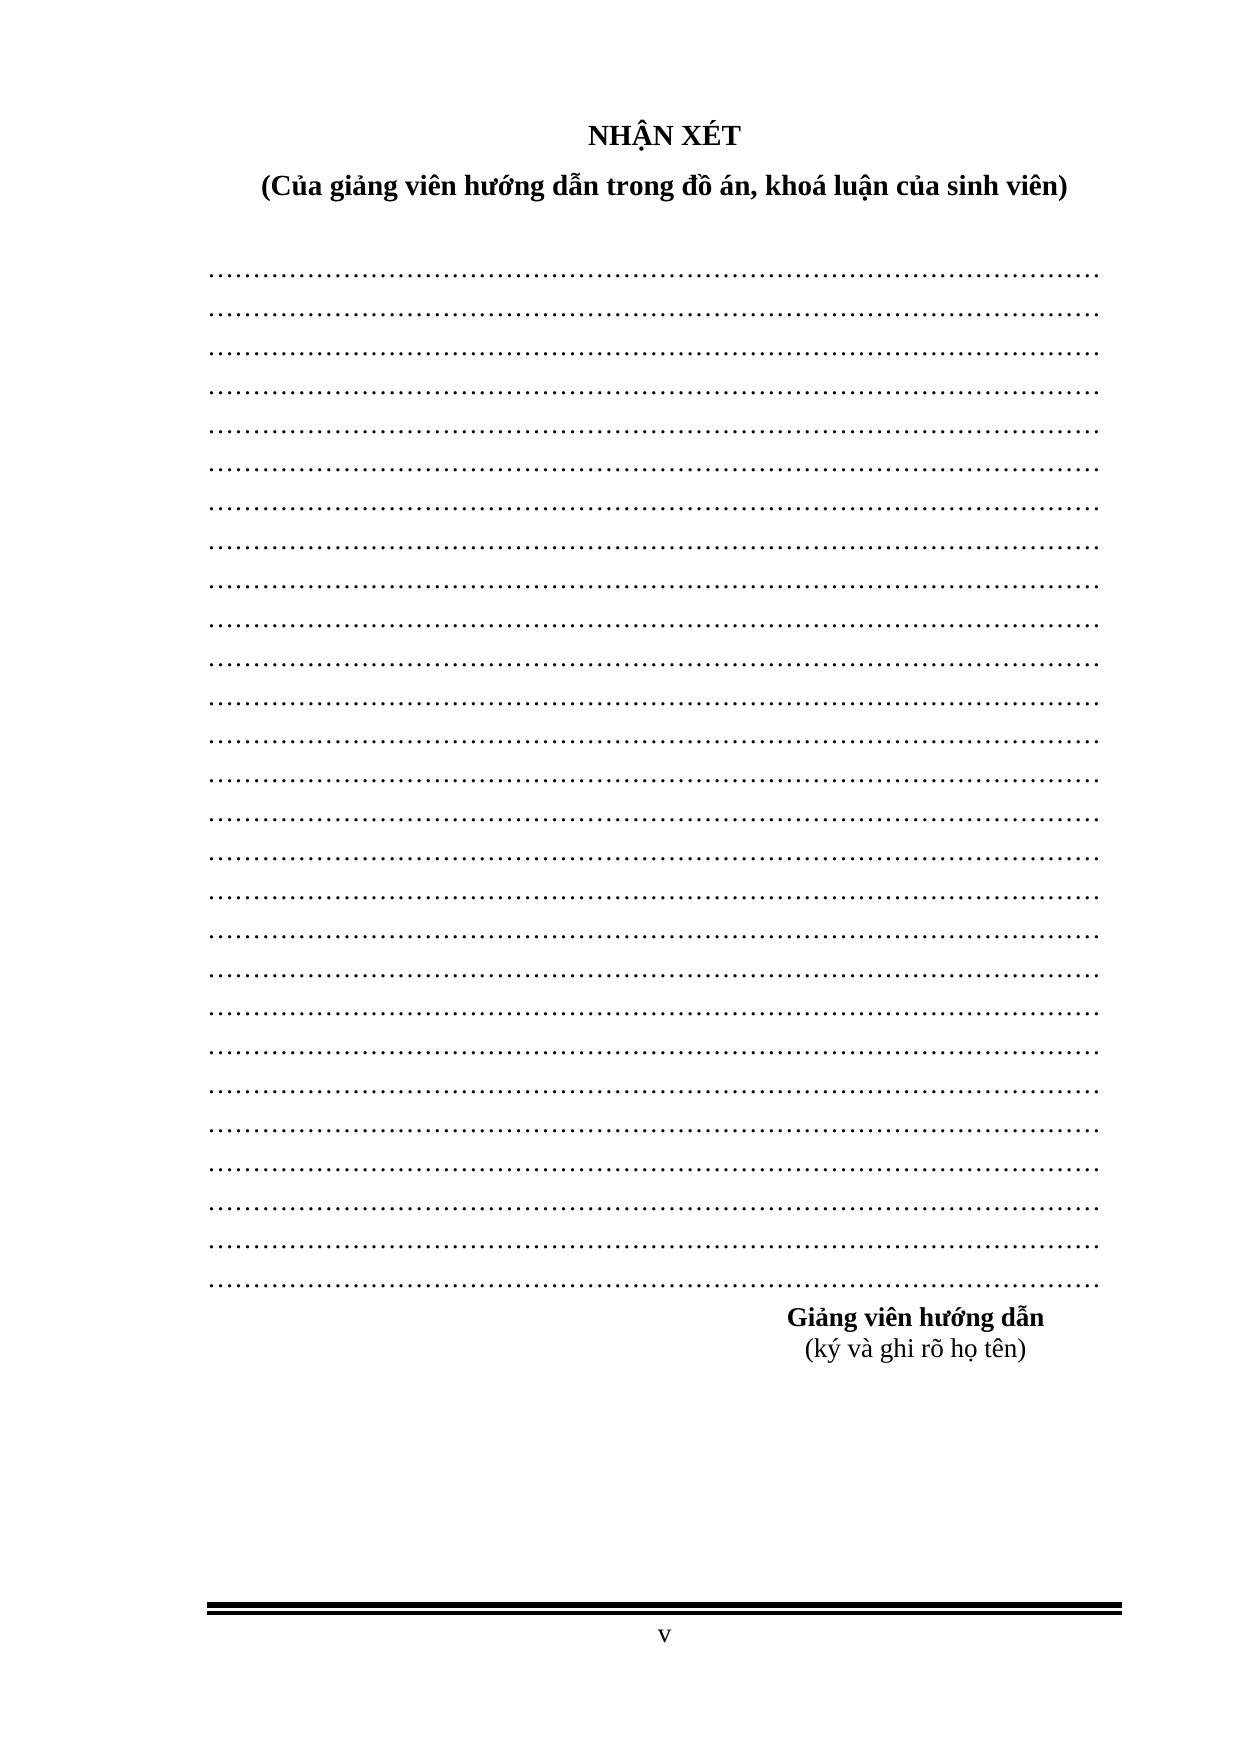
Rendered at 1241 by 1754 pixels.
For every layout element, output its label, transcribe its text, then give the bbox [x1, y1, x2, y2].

text (Của giảng viên hướng dẫn trong đồ án, khoá luận của sinh viên) [207, 168, 1122, 202]
text ……………………………………………………………………………………………………………………………………………………………………………………………………………………………………………………………………………………………………………………………………………………………………………………………………………………………………………………………………………………………………………………………………………………………………………………………………………………………………………………………………………………………………………………………………………………………………………………………………………………………………………………………………………………………………………………………………………………………………………………………………………………………………………………………………………………………………………………………………………………………………………………………………………………………………………………………………………………………………………………………………………………………………………………………………………………………………………………………………………………………………………………………………………………………………………………………………………………………………………………………………………………………………………………………………………………………………………………………………………………………………………………………………………………………………………………………………………………………………………………………………………………………………………………………………………………………………………………………………………………………………………………………………………………………………………………………………………………………………………………………………………………………………………………………………………………………………………………………………… [207, 252, 1122, 1294]
text NHẬN XÉT [207, 118, 1122, 152]
text (ký và ghi rõ họ tên) [207, 1332, 1122, 1364]
text Giảng viên hướng dẫn [207, 1301, 1122, 1332]
